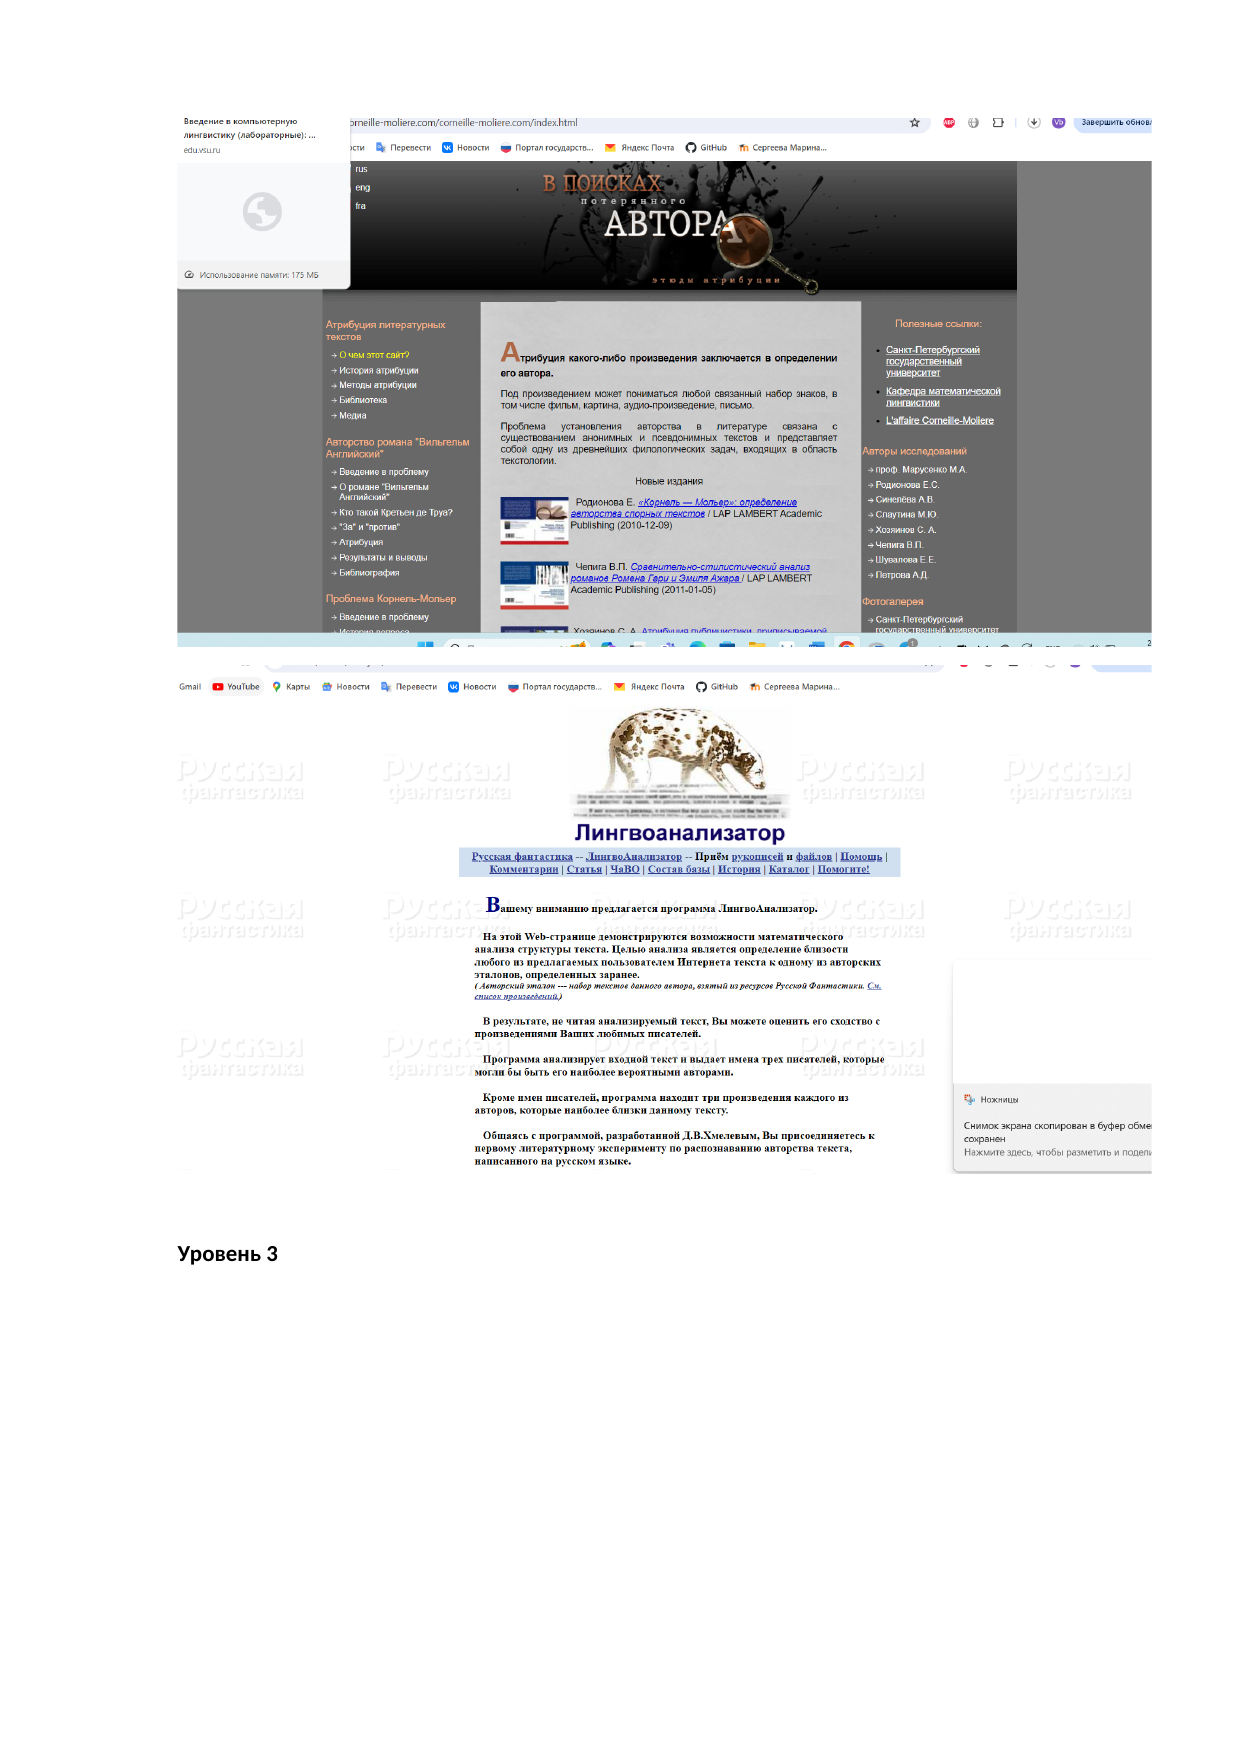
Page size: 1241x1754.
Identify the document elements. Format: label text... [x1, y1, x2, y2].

text Уровень 3 [177, 1239, 1152, 1267]
picture [177, 665, 1152, 1174]
picture [177, 118, 1152, 647]
